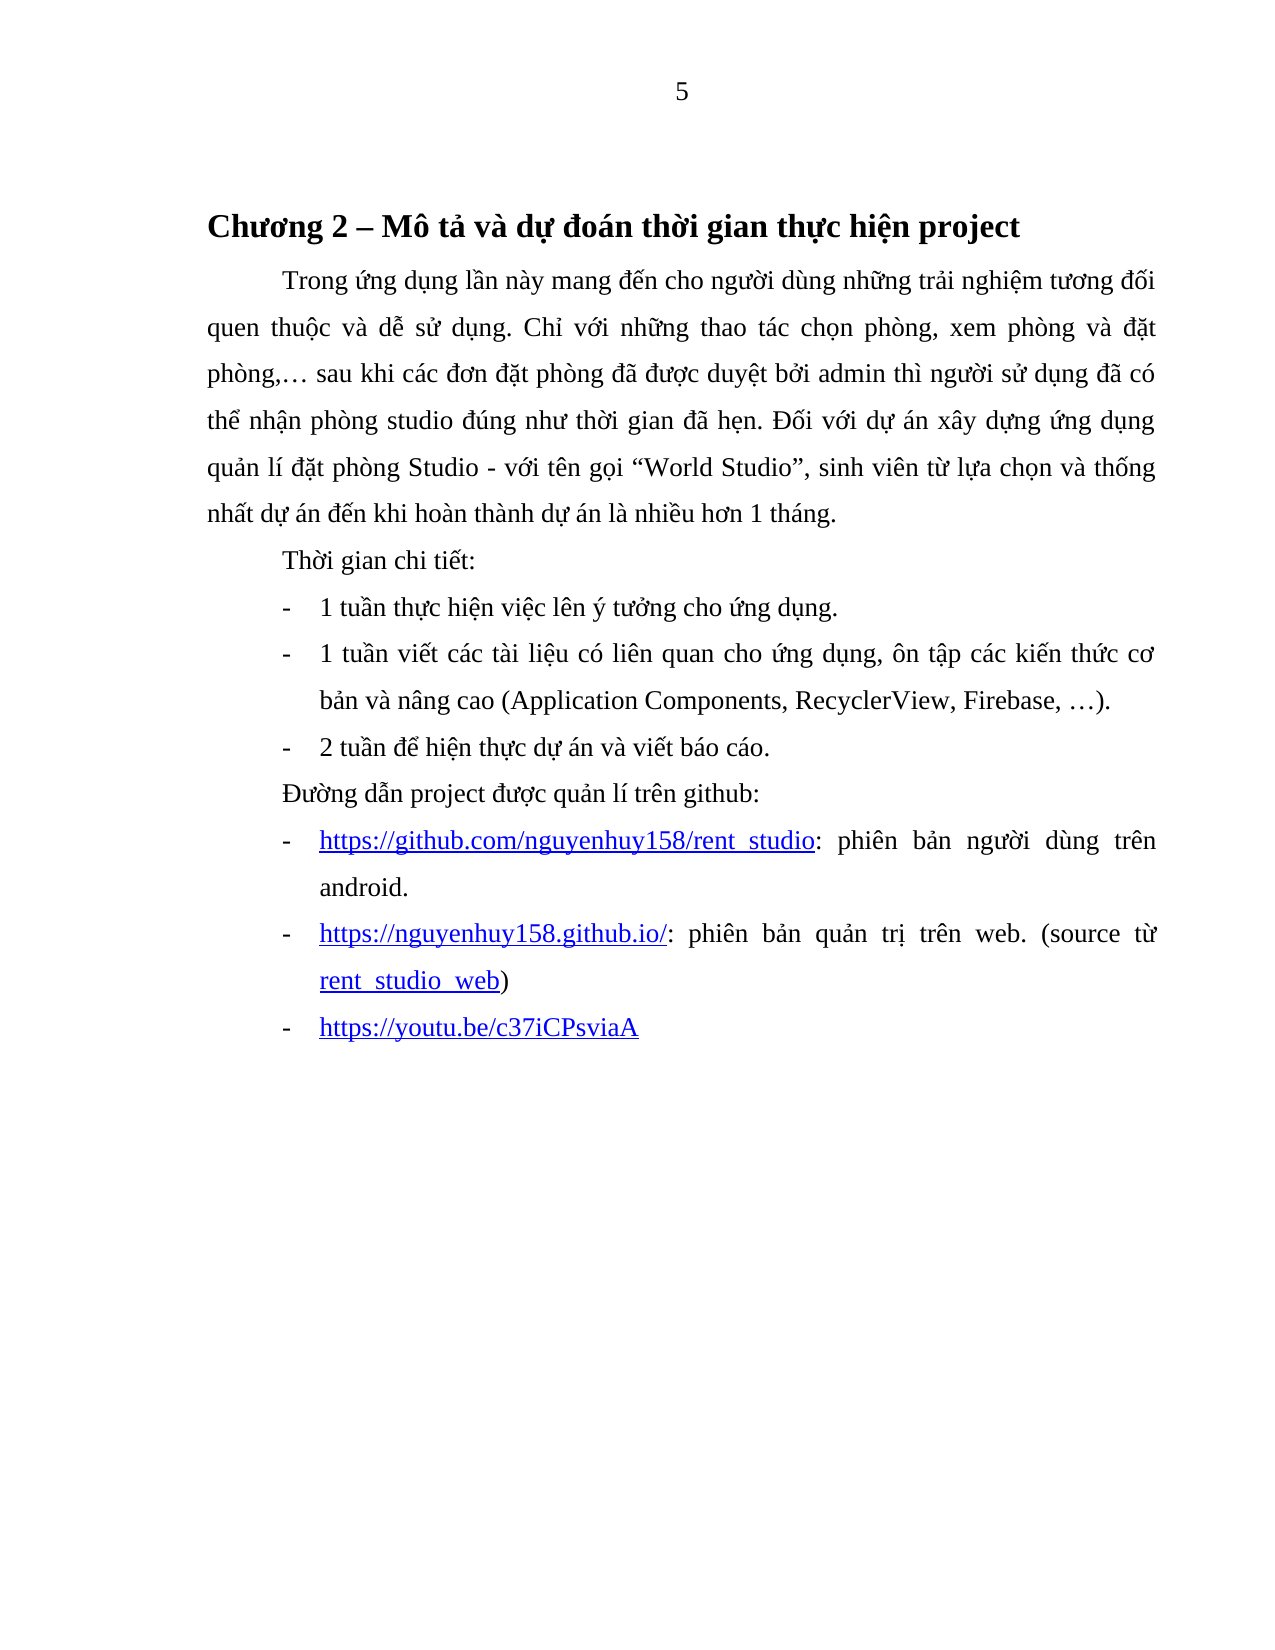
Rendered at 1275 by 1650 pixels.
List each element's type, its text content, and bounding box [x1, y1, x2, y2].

list https://youtu.be/c37iCPsviaA [282, 1011, 1157, 1042]
list https://github.com/nguyenhuy158/rent_studio: phiên bản người dùng trên android. [282, 824, 1157, 902]
list 1 tuần viết các tài liệu có liên quan cho ứng dụng, ôn tập các kiến thức cơ bản và nâng cao (Application Components, RecyclerView, Firebase, …). [282, 638, 1157, 715]
subtitle Mô tả và dự đoán thời gian thực hiện project [207, 207, 1157, 245]
text Đường dẫn project được quản lí trên github: [207, 778, 1157, 809]
list 1 tuần thực hiện việc lên ý tưởng cho ứng dụng. [282, 591, 1157, 622]
text Thời gian chi tiết: [207, 544, 1157, 575]
text Trong ứng dụng lần này mang đến cho người dùng những trải nghiệm tương đối quen thuộc và dễ sử dụng. Chỉ với những thao tác chọn phòng, xem phòng và đặt phòng,… sau khi các đơn đặt phòng đã được duyệt bởi admin thì người sử dụng đã có thể nhận phòng studio đúng như thời gian đã hẹn. Đối với dự án xây dựng ứng dụng quản lí đặt phòng Studio - với tên gọi “World Studio”, sinh viên từ lựa chọn và thống nhất dự án đến khi hoàn thành dự án là nhiều hơn 1 tháng. [207, 264, 1157, 529]
list 2 tuần để hiện thực dự án và viết báo cáo. [282, 731, 1157, 762]
list https://nguyenhuy158.github.io/: phiên bản quản trị trên web. (source từ rent_studio_web) [282, 918, 1157, 995]
